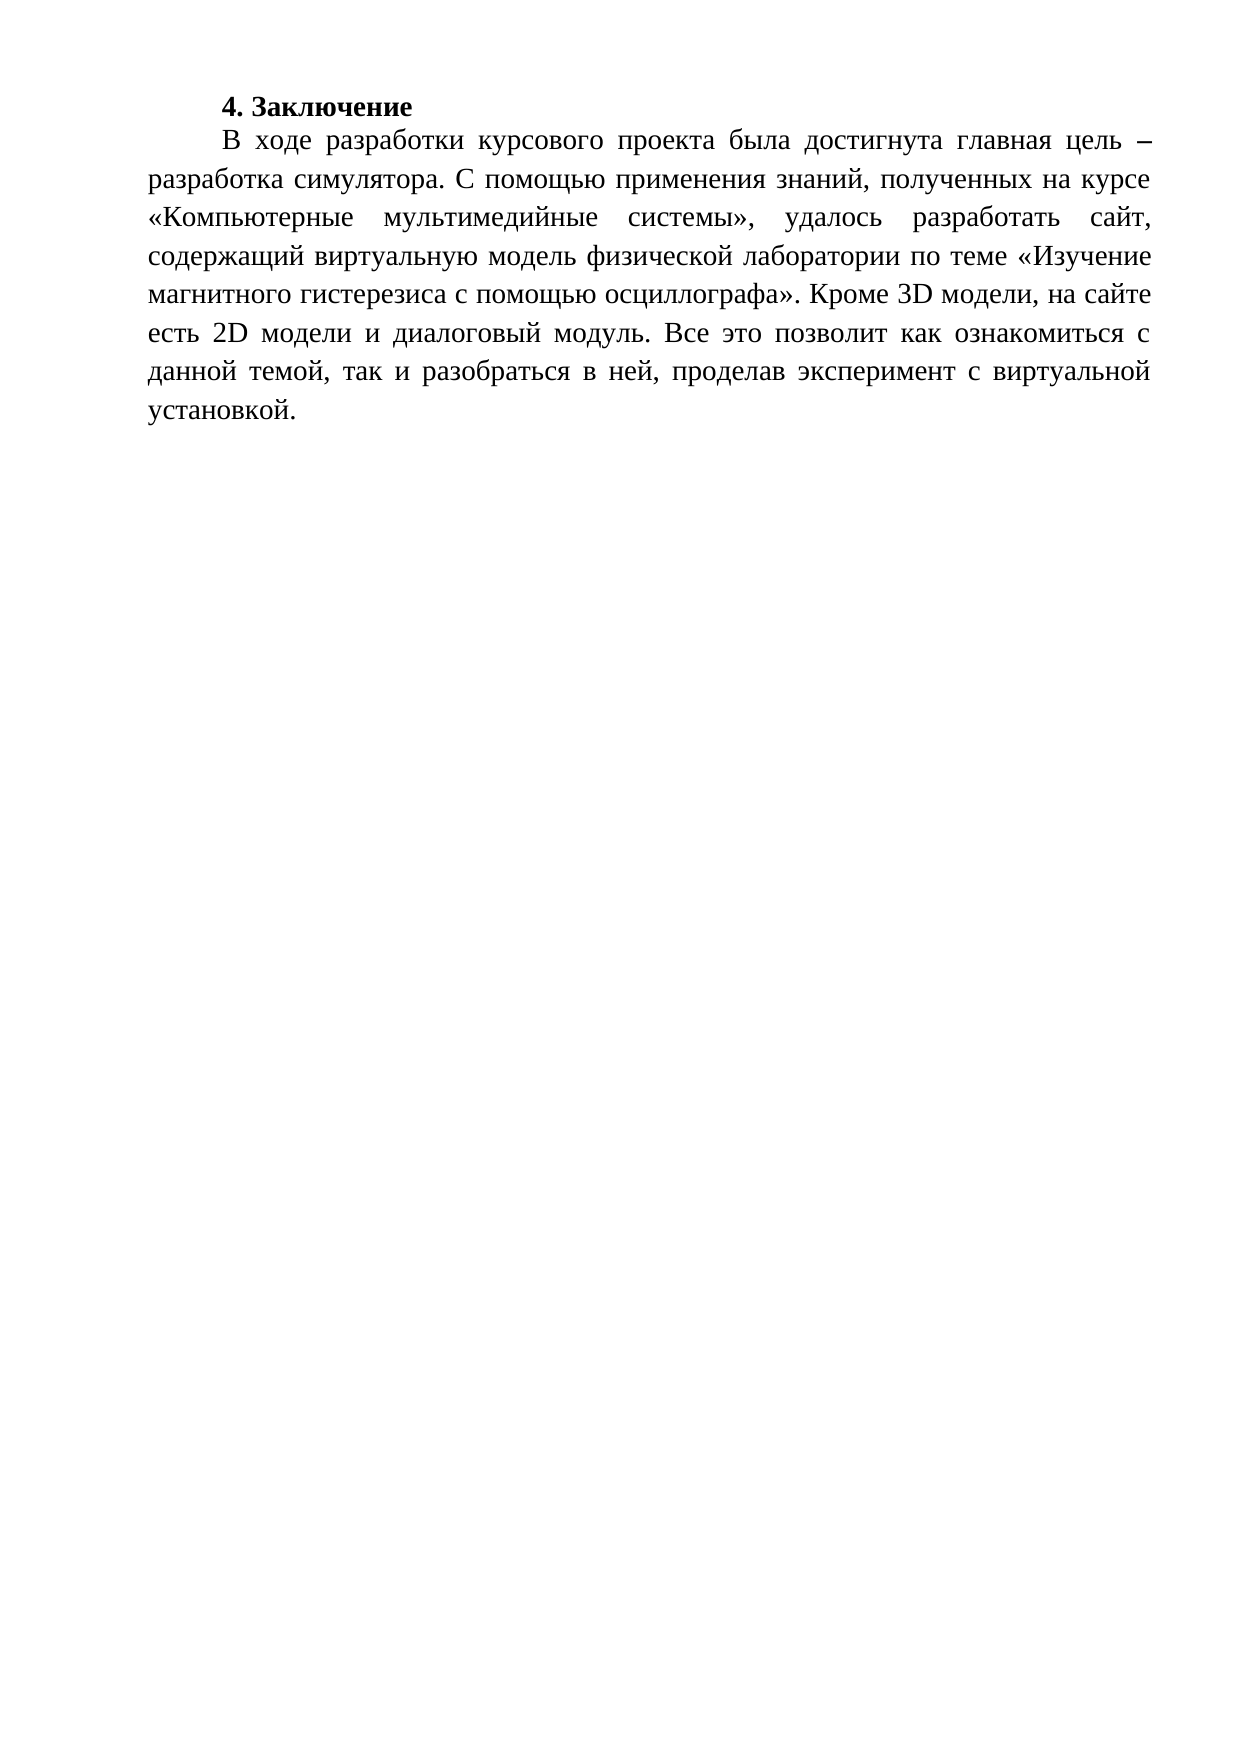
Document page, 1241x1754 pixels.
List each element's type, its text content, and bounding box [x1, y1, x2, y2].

text В ходе разработки курсового проекта была достигнута главная цель – разработка симулятора. С помощью применения знаний, полученных на курсе «Компьютерные мультимедийные системы», удалось разработать сайт, содержащий виртуальную модель физической лаборатории по теме «Изучение магнитного гистерезиса с помощью осциллографа». Кроме 3D модели, на сайте есть 2D модели и диалоговый модуль. Все это позволит как ознакомиться с данной темой, так и разобраться в ней, проделав эксперимент с виртуальной установкой. [148, 122, 1152, 426]
subtitle Заключение [148, 89, 1152, 122]
